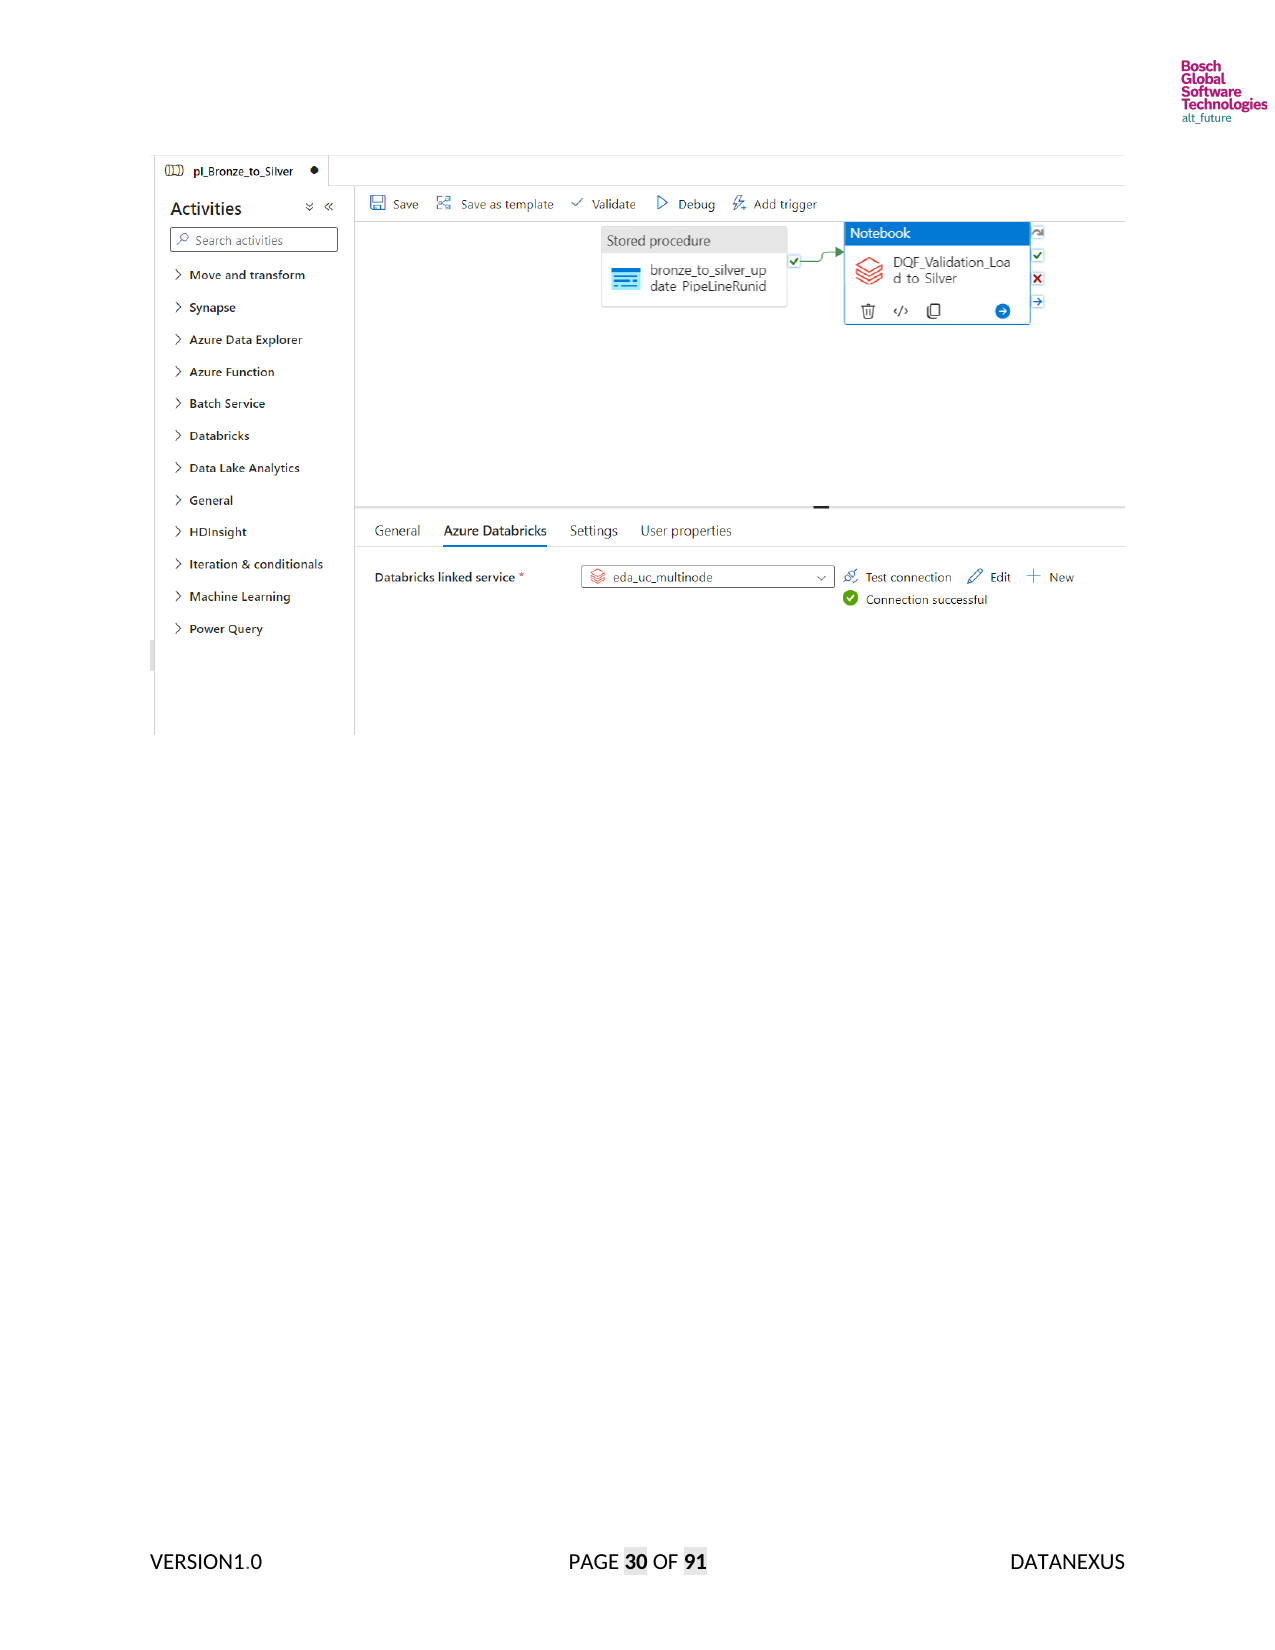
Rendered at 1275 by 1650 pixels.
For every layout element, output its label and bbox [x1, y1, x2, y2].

picture [150, 150, 1125, 735]
picture [1181, 60, 1268, 124]
